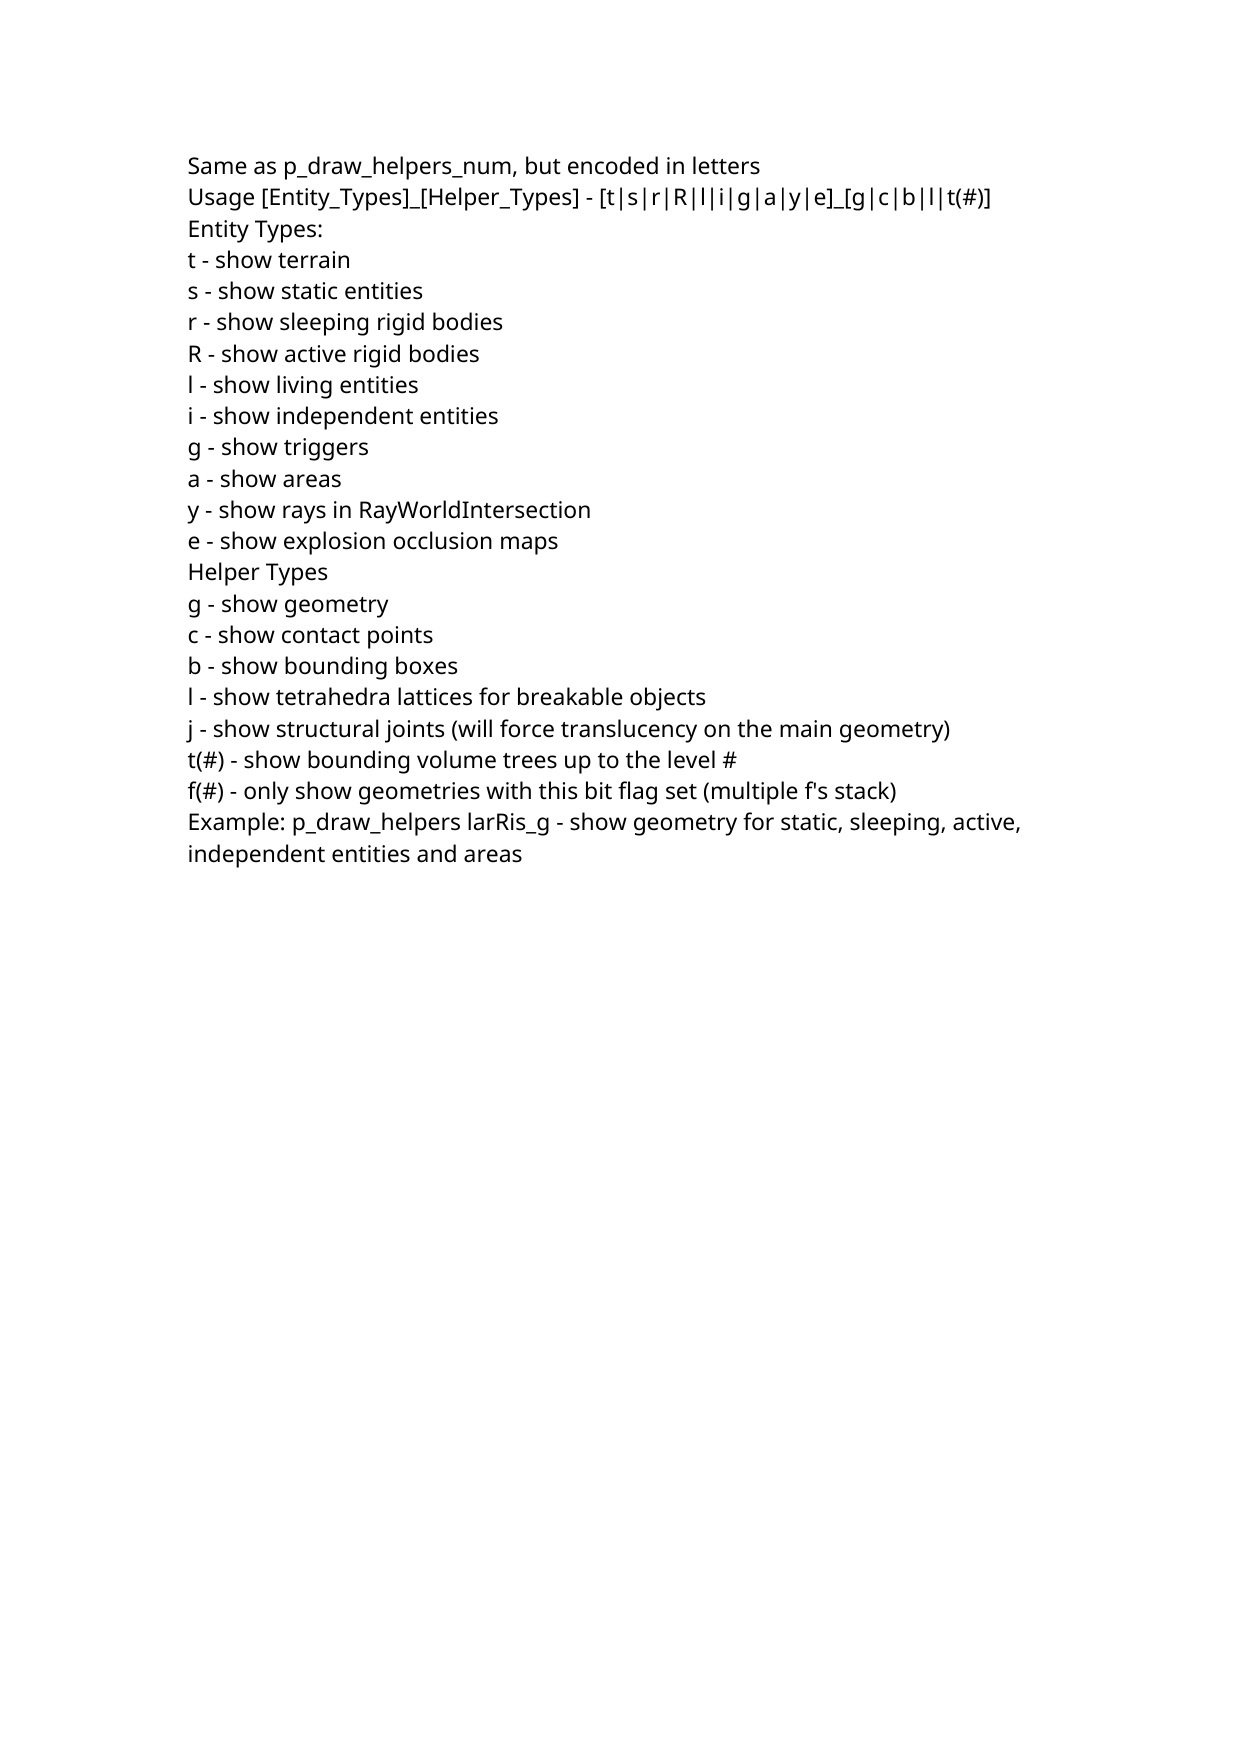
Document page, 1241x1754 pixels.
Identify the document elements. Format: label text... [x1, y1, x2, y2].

text Same as p_draw_helpers_num, but encoded in letters Usage [Entity_Types]_[Helper_Types] - [t|s|r|R|l|i|g|a|y|e]_[g|c|b|l|t(#)] Entity Types: t - show terrain s - show static entities r - show sleeping rigid bodies R - show active rigid bodies l - show living entities i - show independent entities g - show triggers a - show areas y - show rays in RayWorldIntersection e - show explosion occlusion maps Helper Types g - show geometry c - show contact points b - show bounding boxes l - show tetrahedra lattices for breakable objects j - show structural joints (will force translucency on the main geometry) t(#) - show bounding volume trees up to the level # f(#) - only show geometries with this bit flag set (multiple f's stack) Example: p_draw_helpers larRis_g - show geometry for static, sleeping, active, independent entities and areas [187, 150, 1053, 869]
